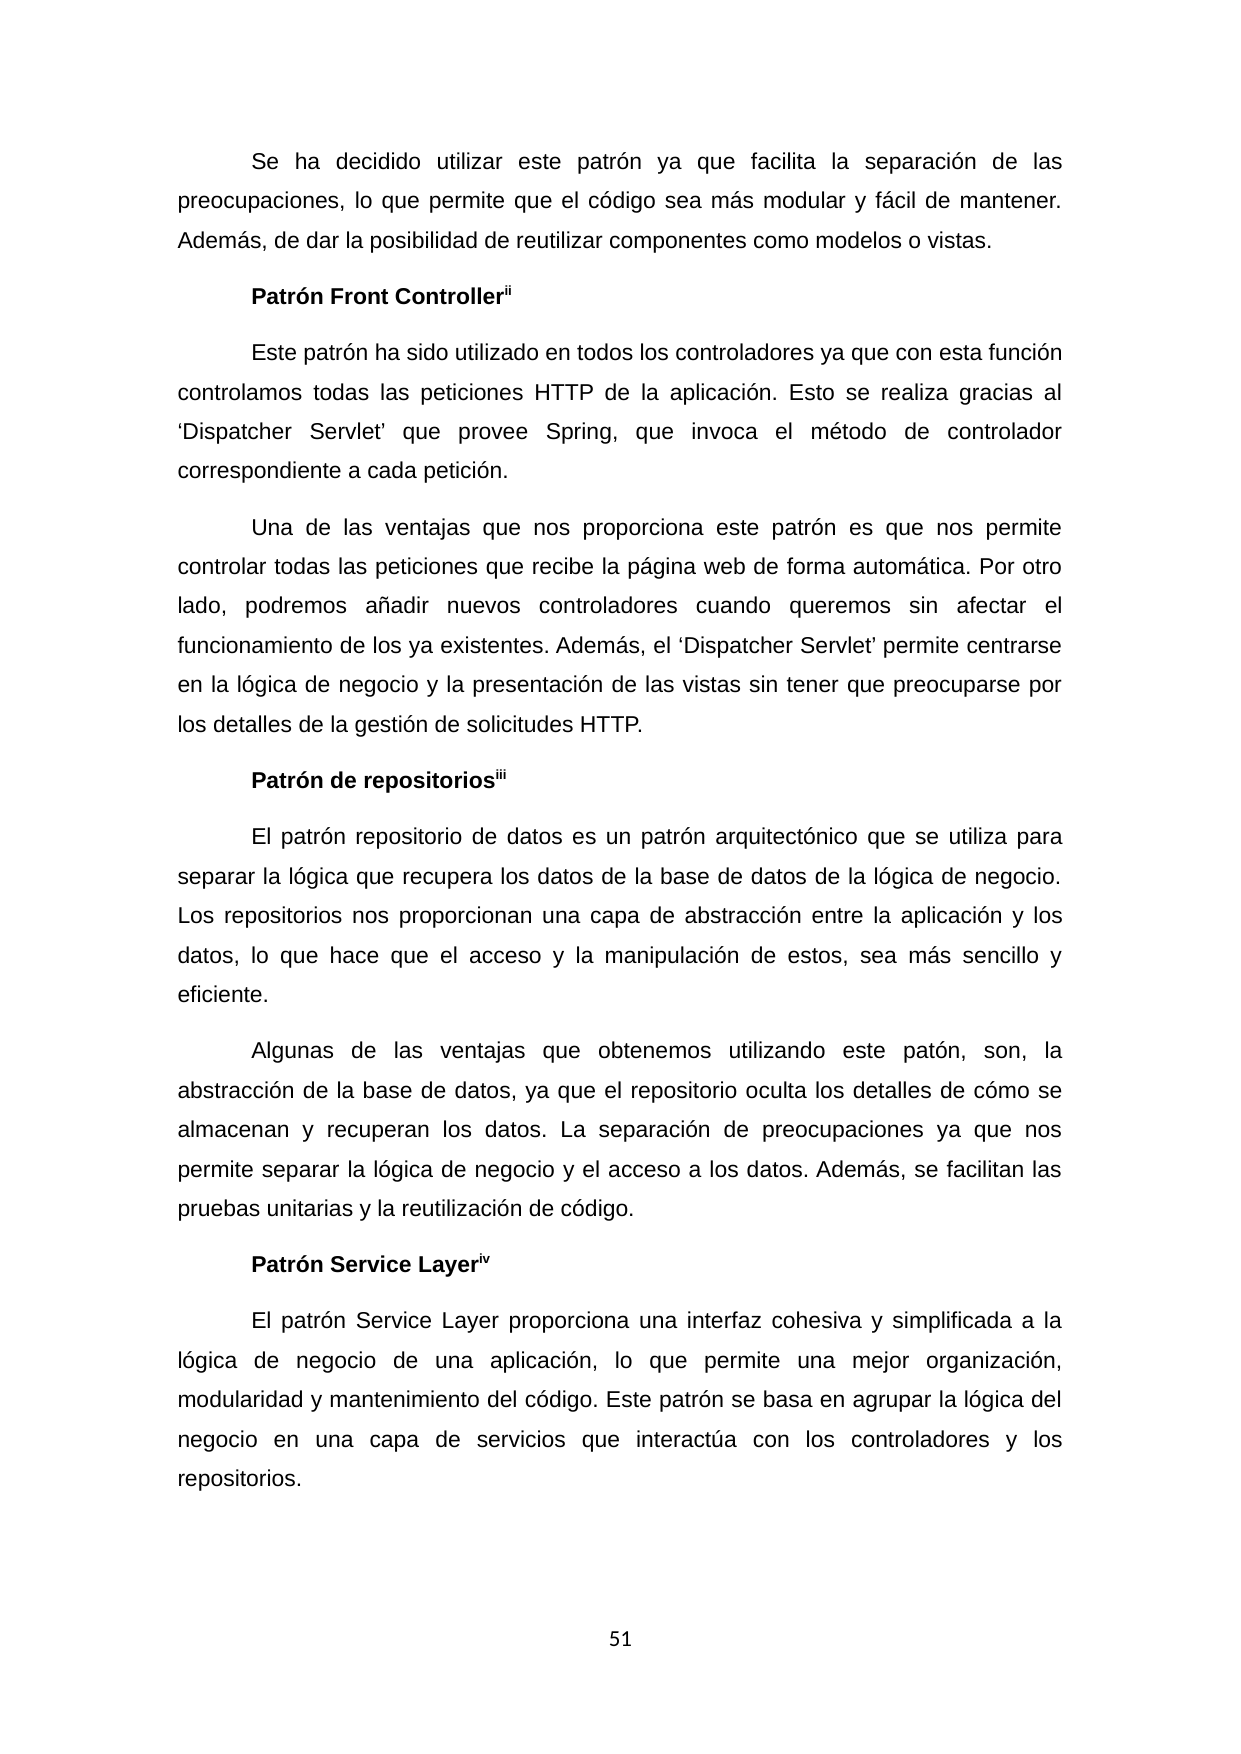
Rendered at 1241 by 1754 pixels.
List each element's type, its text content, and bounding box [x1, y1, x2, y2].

text El patrón Service Layer proporciona una interfaz cohesiva y simplificada a la lógica de negocio de una aplicación, lo que permite una mejor organización, modularidad y mantenimiento del código. Este patrón se basa en agrupar la lógica del negocio en una capa de servicios que interactúa con los controladores y los repositorios. [177, 1307, 1063, 1492]
text Patrón de repositorios [177, 767, 1063, 793]
text Este patrón ha sido utilizado en todos los controladores ya que con esta función controlamos todas las peticiones HTTP de la aplicación. Esto se realiza gracias al ‘Dispatcher Servlet’ que provee Spring, que invoca el método de controlador correspondiente a cada petición. [177, 339, 1063, 484]
text Una de las ventajas que nos proporciona este patrón es que nos permite controlar todas las peticiones que recibe la página web de forma automática. Por otro lado, podremos añadir nuevos controladores cuando queremos sin afectar el funcionamiento de los ya existentes. Además, el ‘Dispatcher Servlet’ permite centrarse en la lógica de negocio y la presentación de las vistas sin tener que preocuparse por los detalles de la gestión de solicitudes HTTP. [177, 513, 1063, 737]
text Patrón Service Layer [177, 1251, 1063, 1278]
text Algunas de las ventajas que obtenemos utilizando este patón, son, la abstracción de la base de datos, ya que el repositorio oculta los detalles de cómo se almacenan y recuperan los datos. La separación de preocupaciones ya que nos permite separar la lógica de negocio y el acceso a los datos. Además, se facilitan las pruebas unitarias y la reutilización de código. [177, 1037, 1063, 1222]
text Se ha decidido utilizar este patrón ya que facilita la separación de las preocupaciones, lo que permite que el código sea más modular y fácil de mantener. Además, de dar la posibilidad de reutilizar componentes como modelos o vistas. [177, 148, 1063, 253]
text El patrón repositorio de datos es un patrón arquitectónico que se utiliza para separar la lógica que recupera los datos de la base de datos de la lógica de negocio. Los repositorios nos proporcionan una capa de abstracción entre la aplicación y los datos, lo que hace que el acceso y la manipulación de estos, sea más sencillo y eficiente. [177, 823, 1063, 1007]
text Patrón Front Controller [177, 283, 1063, 309]
